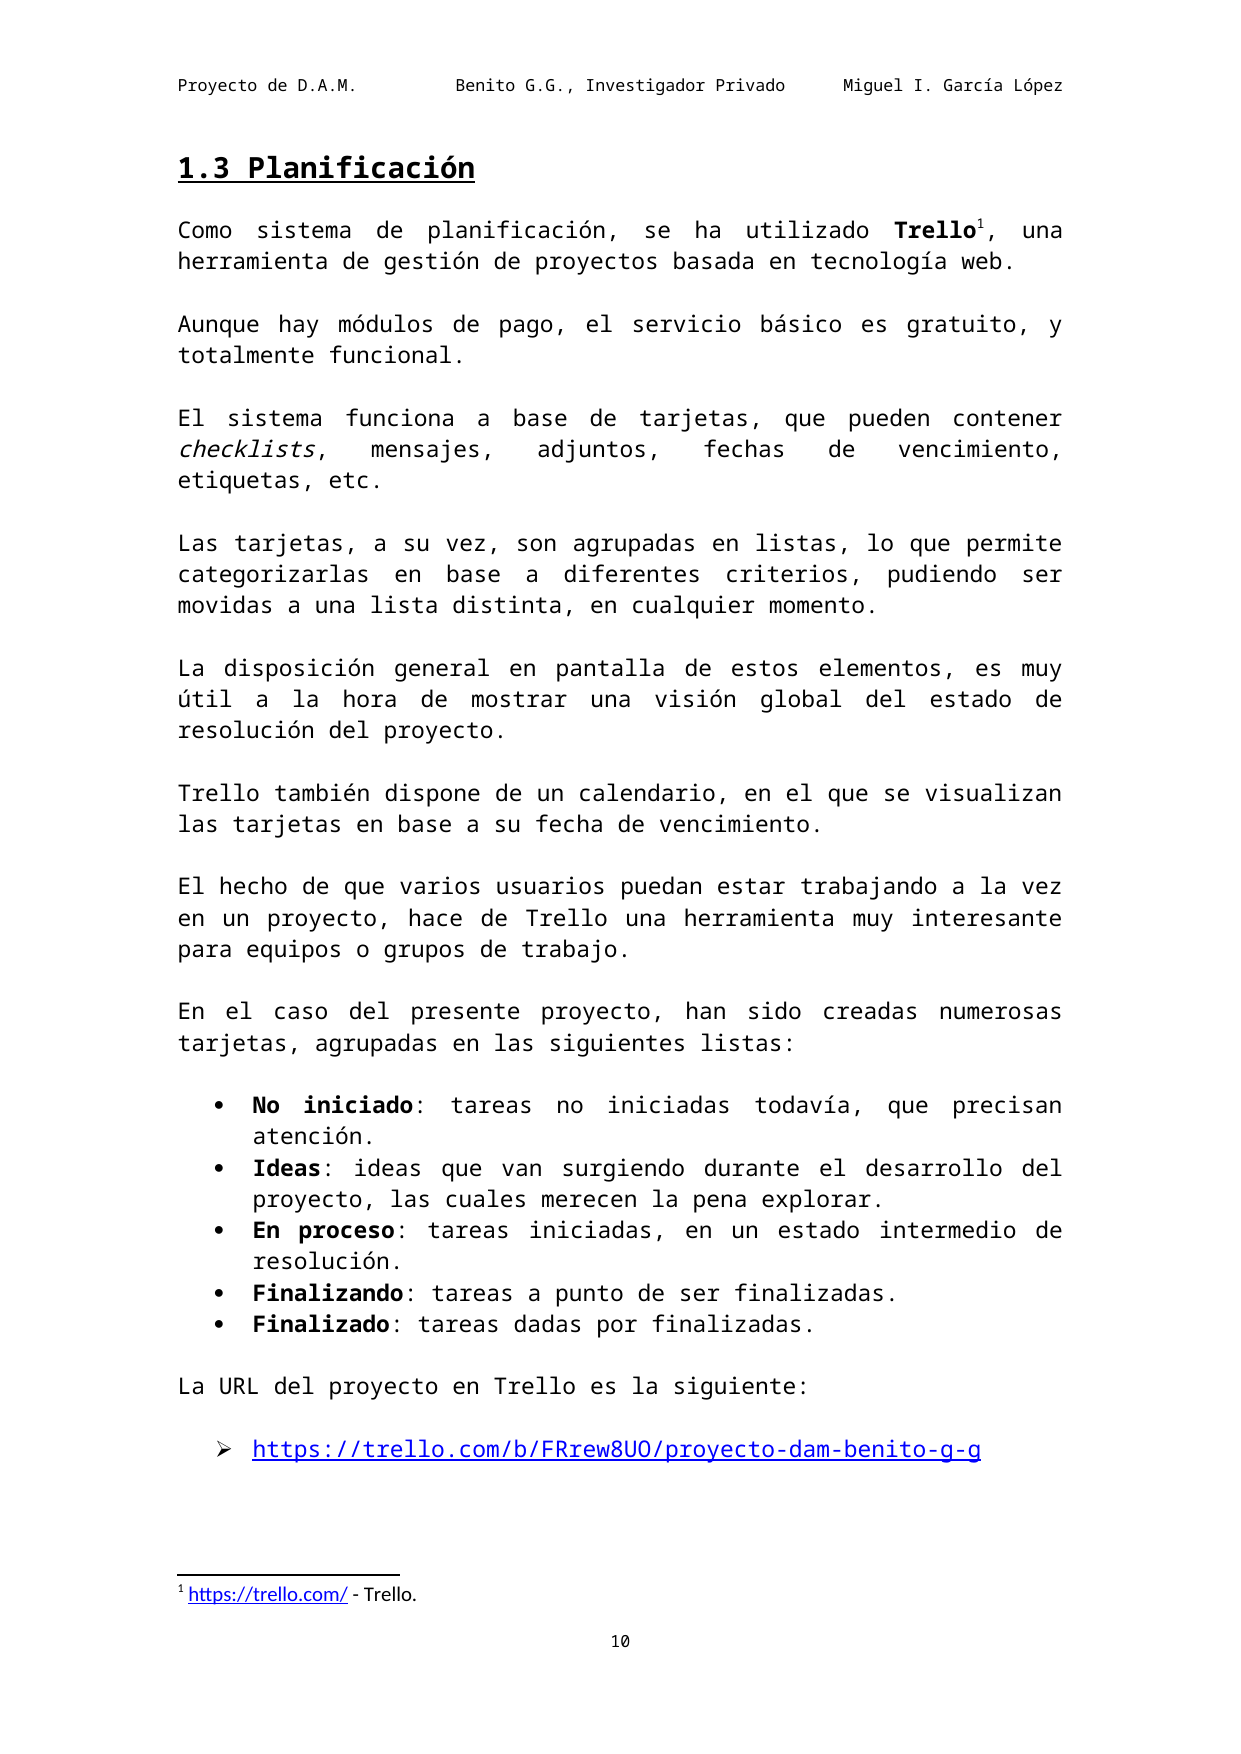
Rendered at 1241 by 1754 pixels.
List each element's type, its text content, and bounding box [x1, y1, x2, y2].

list https://trello.com/b/FRrew8UO/proyecto-dam-benito-g-g [215, 1433, 1063, 1464]
list Finalizado: tareas dadas por finalizadas. [215, 1308, 1063, 1339]
list Ideas: ideas que van surgiendo durante el desarrollo del proyecto, las cuales merecen la pena explorar. [215, 1152, 1063, 1214]
text 1.3 Planificación [177, 148, 1063, 187]
text La disposición general en pantalla de estos elementos, es muy útil a la hora de mostrar una visión global del estado de resolución del proyecto. [177, 652, 1063, 745]
text Como sistema de planificación, se ha utilizado Trello, una herramienta de gestión de proyectos basada en tecnología web. [177, 214, 1063, 277]
text Trello también dispone de un calendario, en el que se visualizan las tarjetas en base a su fecha de vencimiento. [177, 777, 1063, 839]
list No iniciado: tareas no iniciadas todavía, que precisan atención. [215, 1089, 1063, 1152]
text El sistema funciona a base de tarjetas, que pueden contener checklists, mensajes, adjuntos, fechas de vencimiento, etiquetas, etc. [177, 402, 1063, 495]
text La URL del proyecto en Trello es la siguiente: [177, 1370, 1063, 1402]
text Aunque hay módulos de pago, el servicio básico es gratuito, y totalmente funcional. [177, 308, 1063, 370]
list Finalizando: tareas a punto de ser finalizadas. [215, 1277, 1063, 1308]
list En proceso: tareas iniciadas, en un estado intermedio de resolución. [215, 1214, 1063, 1277]
text Las tarjetas, a su vez, son agrupadas en listas, lo que permite categorizarlas en base a diferentes criterios, pudiendo ser movidas a una lista distinta, en cualquier momento. [177, 527, 1063, 620]
text En el caso del presente proyecto, han sido creadas numerosas tarjetas, agrupadas en las siguientes listas: [177, 995, 1063, 1058]
text El hecho de que varios usuarios puedan estar trabajando a la vez en un proyecto, hace de Trello una herramienta muy interesante para equipos o grupos de trabajo. [177, 870, 1063, 964]
